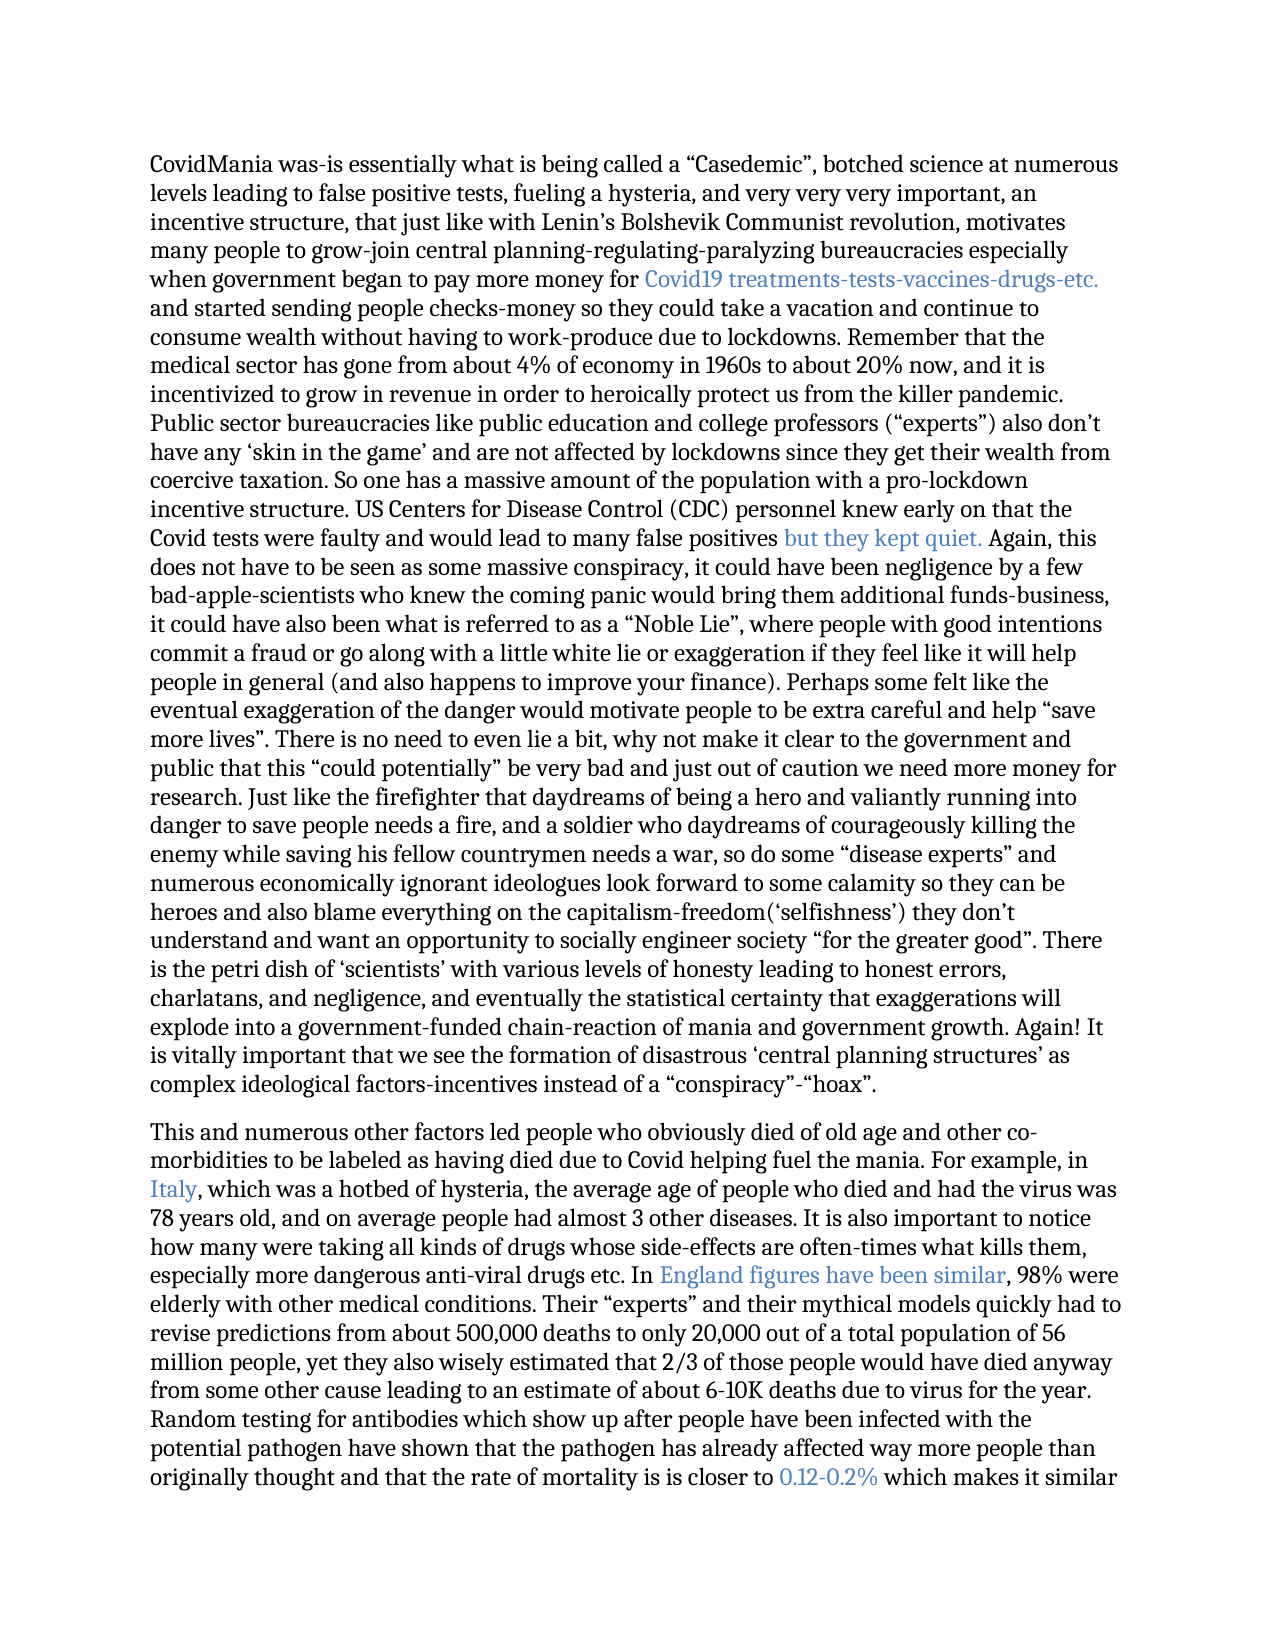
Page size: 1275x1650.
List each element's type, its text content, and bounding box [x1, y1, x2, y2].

text CovidMania was-is essentially what is being called a “Casedemic”, botched science at numerous levels leading to false positive tests, fueling a hysteria, and very very very important, an incentive structure, that just like with Lenin’s Bolshevik Communist revolution, motivates many people to grow-join central planning-regulating-paralyzing bureaucracies especially when government began to pay more money for Covid19 treatments-tests-vaccines-drugs-etc. and started sending people checks-money so they could take a vacation and continue to consume wealth without having to work-produce due to lockdowns. Remember that the medical sector has gone from about 4% of economy in 1960s to about 20% now, and it is incentivized to grow in revenue in order to heroically protect us from the killer pandemic. Public sector bureaucracies like public education and college professors (“experts”) also don’t have any ‘skin in the game’ and are not affected by lockdowns since they get their wealth from coercive taxation. So one has a massive amount of the population with a pro-lockdown incentive structure. US Centers for Disease Control (CDC) personnel knew early on that the Covid tests were faulty and would lead to many false positives but they kept quiet. Again, this does not have to be seen as some massive conspiracy, it could have been negligence by a few bad-apple-scientists who knew the coming panic would bring them additional funds-business, it could have also been what is referred to as a “Noble Lie”, where people with good intentions commit a fraud or go along with a little white lie or exaggeration if they feel like it will help people in general (and also happens to improve your finance). Perhaps some felt like the eventual exaggeration of the danger would motivate people to be extra careful and help “save more lives”. There is no need to even lie a bit, why not make it clear to the government and public that this “could potentially” be very bad and just out of caution we need more money for research. Just like the firefighter that daydreams of being a hero and valiantly running into danger to save people needs a fire, and a soldier who daydreams of courageously killing the enemy while saving his fellow countrymen needs a war, so do some “disease experts” and numerous economically ignorant ideologues look forward to some calamity so they can be heroes and also blame everything on the capitalism-freedom(‘selfishness’) they don’t understand and want an opportunity to socially engineer society “for the greater good”. There is the petri dish of ‘scientists’ with various levels of honesty leading to honest errors, charlatans, and negligence, and eventually the statistical certainty that exaggerations will explode into a government-funded chain-reaction of mania and government growth. Again! It is vitally important that we see the formation of disastrous ‘central planning structures’ as complex ideological factors-incentives instead of a “conspiracy”-“hoax”. [150, 150, 1125, 1099]
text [150, 1117, 1125, 1491]
